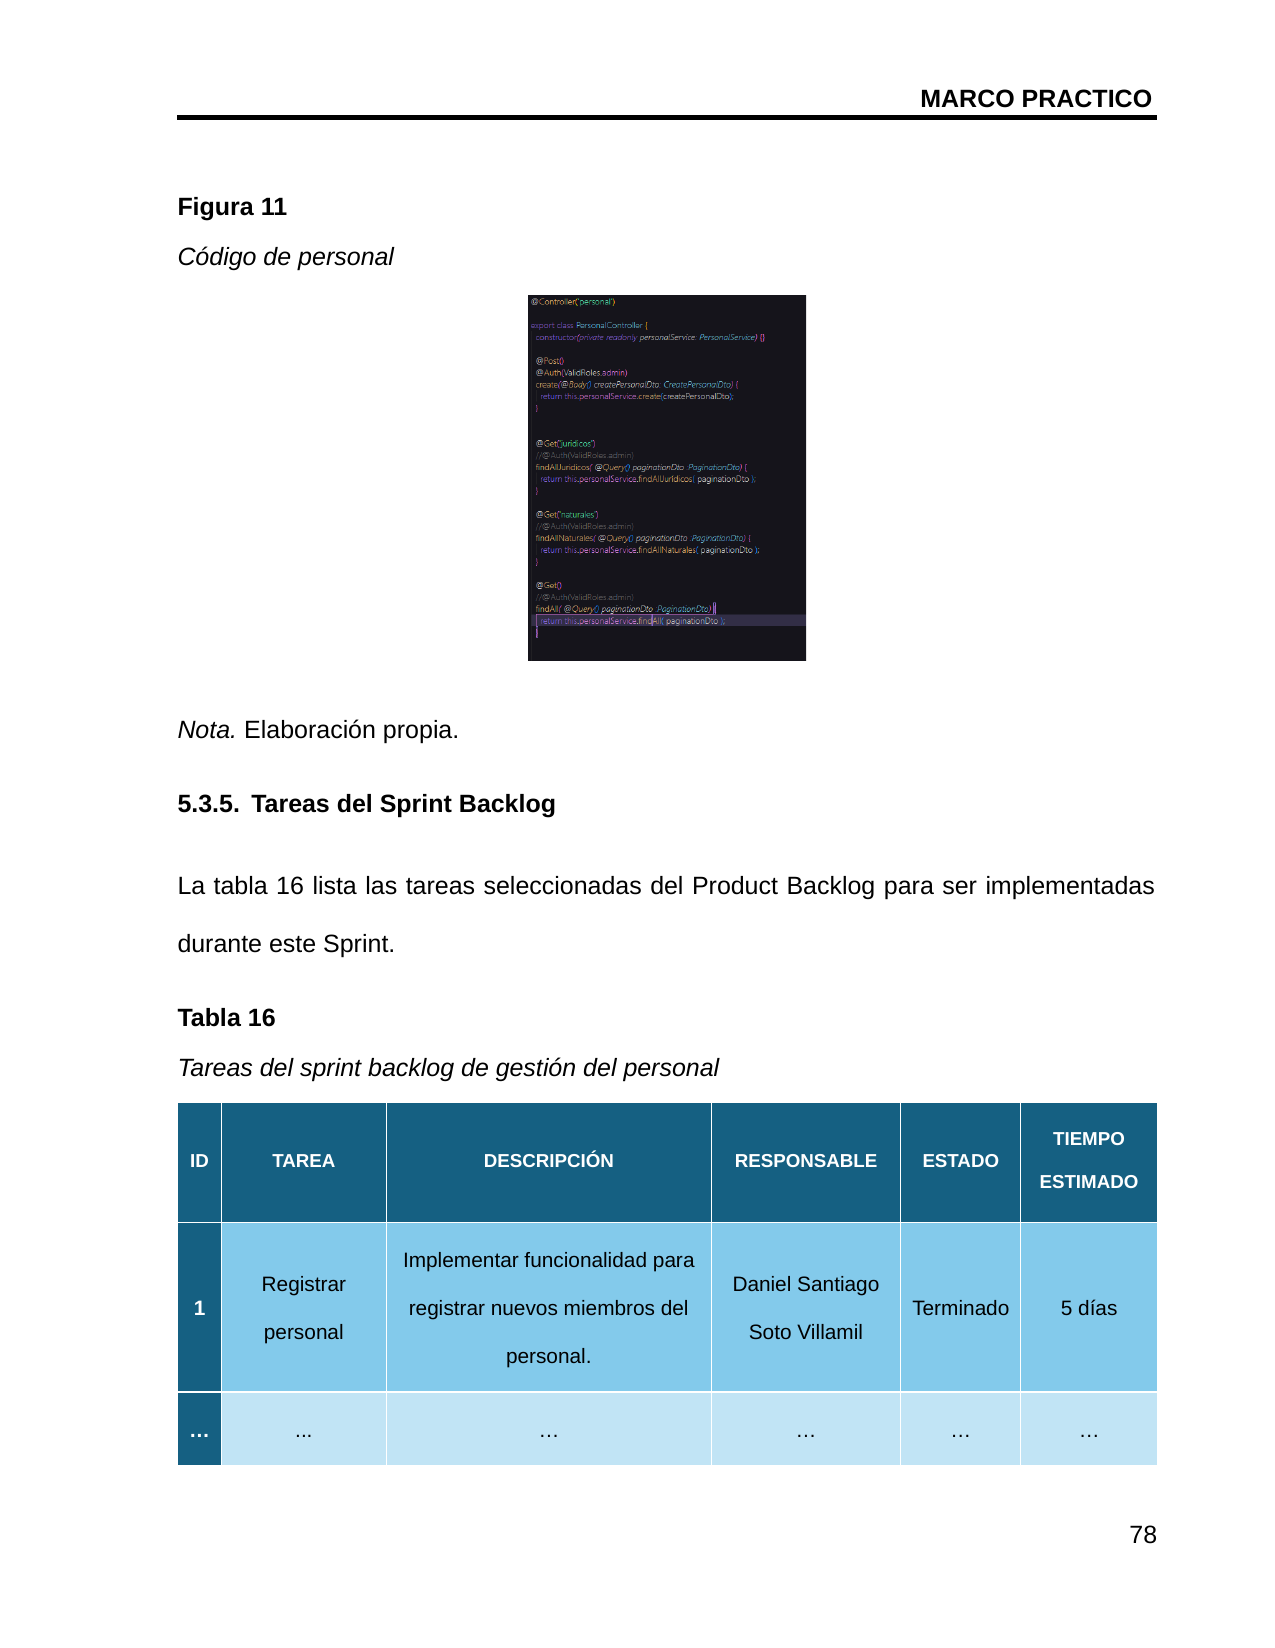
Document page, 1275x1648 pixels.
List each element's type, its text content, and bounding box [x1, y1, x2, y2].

text Código de personal [177, 242, 1157, 270]
table_header TAREA [222, 1103, 386, 1222]
table_cell … [901, 1393, 1020, 1465]
table_cell … [178, 1393, 221, 1465]
table_header DESCRIPCIÓN [387, 1103, 711, 1222]
text La tabla 16 lista las tareas seleccionadas del Product Backlog para ser implementadas durante este Sprint. [177, 871, 1157, 958]
table_cell Daniel Santiago Soto Villamil [712, 1223, 900, 1391]
picture [528, 295, 807, 661]
subtitle Tareas del Sprint Backlog [177, 789, 1157, 818]
table_header ID [178, 1103, 221, 1222]
table_cell 5 días [1021, 1223, 1157, 1391]
table_cell … [387, 1393, 711, 1465]
table_cell … [1021, 1393, 1157, 1465]
table_cell 1 [178, 1223, 221, 1391]
table_cell ... [222, 1393, 386, 1465]
table_cell … [712, 1393, 900, 1465]
table_header ESTADO [901, 1103, 1020, 1222]
text Figura 11 [177, 192, 1157, 221]
text Nota. Elaboración propia. [177, 715, 1157, 743]
table_cell Registrar personal [222, 1223, 386, 1391]
table_header RESPONSABLE [712, 1103, 900, 1222]
text Tabla 16 [177, 1003, 1157, 1032]
table_cell Terminado [901, 1223, 1020, 1391]
table_header TIEMPO ESTIMADO [1021, 1103, 1157, 1222]
table_cell Implementar funcionalidad para registrar nuevos miembros del personal. [387, 1223, 711, 1391]
text Tareas del sprint backlog de gestión del personal [177, 1053, 1157, 1081]
